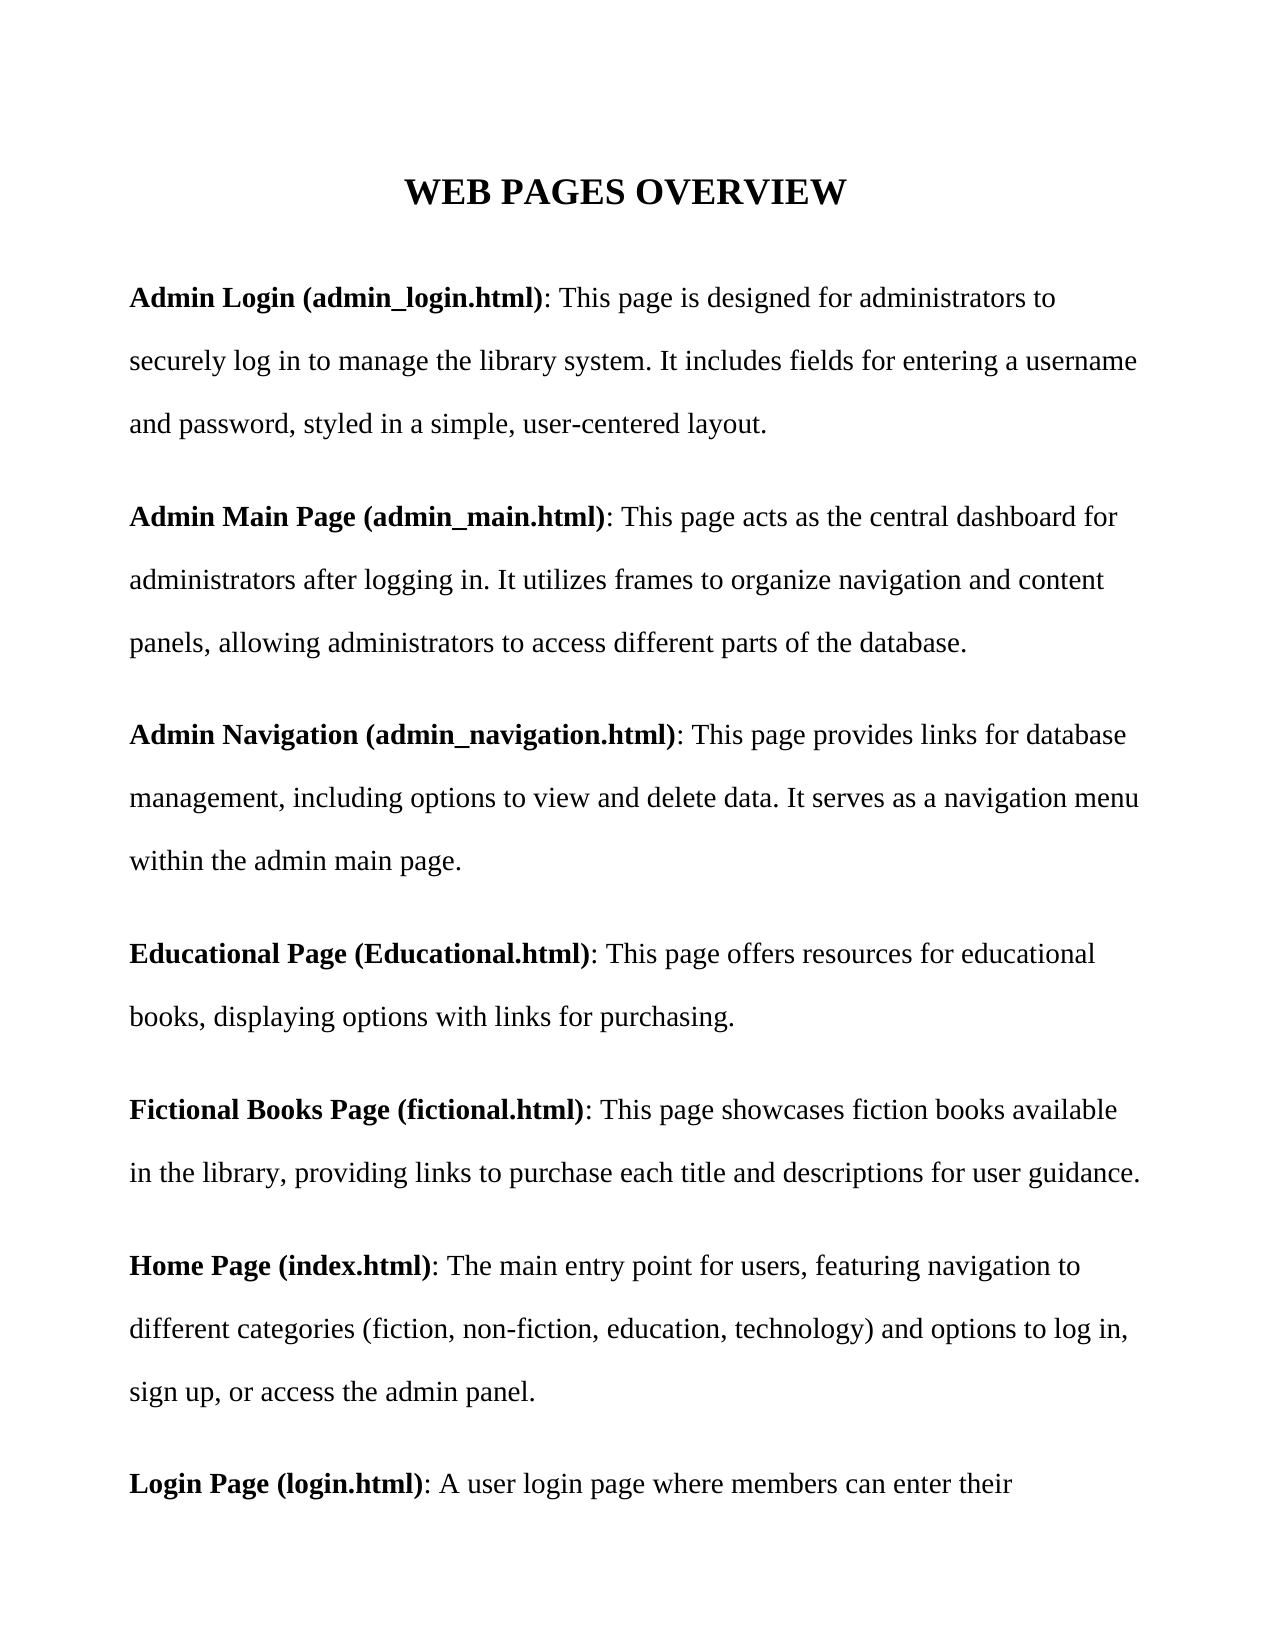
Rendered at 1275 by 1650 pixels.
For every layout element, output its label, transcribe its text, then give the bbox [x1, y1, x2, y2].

text Admin Main Page (admin_main.html): This page acts as the central dashboard for administrators after logging in. It utilizes frames to organize navigation and content panels, allowing administrators to access different parts of the database. [129, 499, 1143, 658]
text WEB PAGES OVERVIEW [354, 169, 897, 212]
text Educational Page (Educational.html): This page offers resources for educational books, displaying options with links for purchasing. [129, 936, 1143, 1033]
text Admin Navigation (admin_navigation.html): This page provides links for database management, including options to view and delete data. It serves as a navigation menu within the admin main page. [129, 717, 1143, 877]
text Home Page (index.html): The main entry point for users, featuring navigation to different categories (fiction, non-fiction, education, technology) and options to log in, sign up, or access the admin panel. [129, 1248, 1143, 1407]
text Fictional Books Page (fictional.html): This page showcases fiction books available in the library, providing links to purchase each title and descriptions for user guidance. [129, 1092, 1143, 1188]
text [129, 1466, 1143, 1500]
text Admin Login (admin_login.html): This page is designed for administrators to securely log in to manage the library system. It includes fields for entering a username and password, styled in a simple, user-centered layout. [129, 280, 1143, 439]
